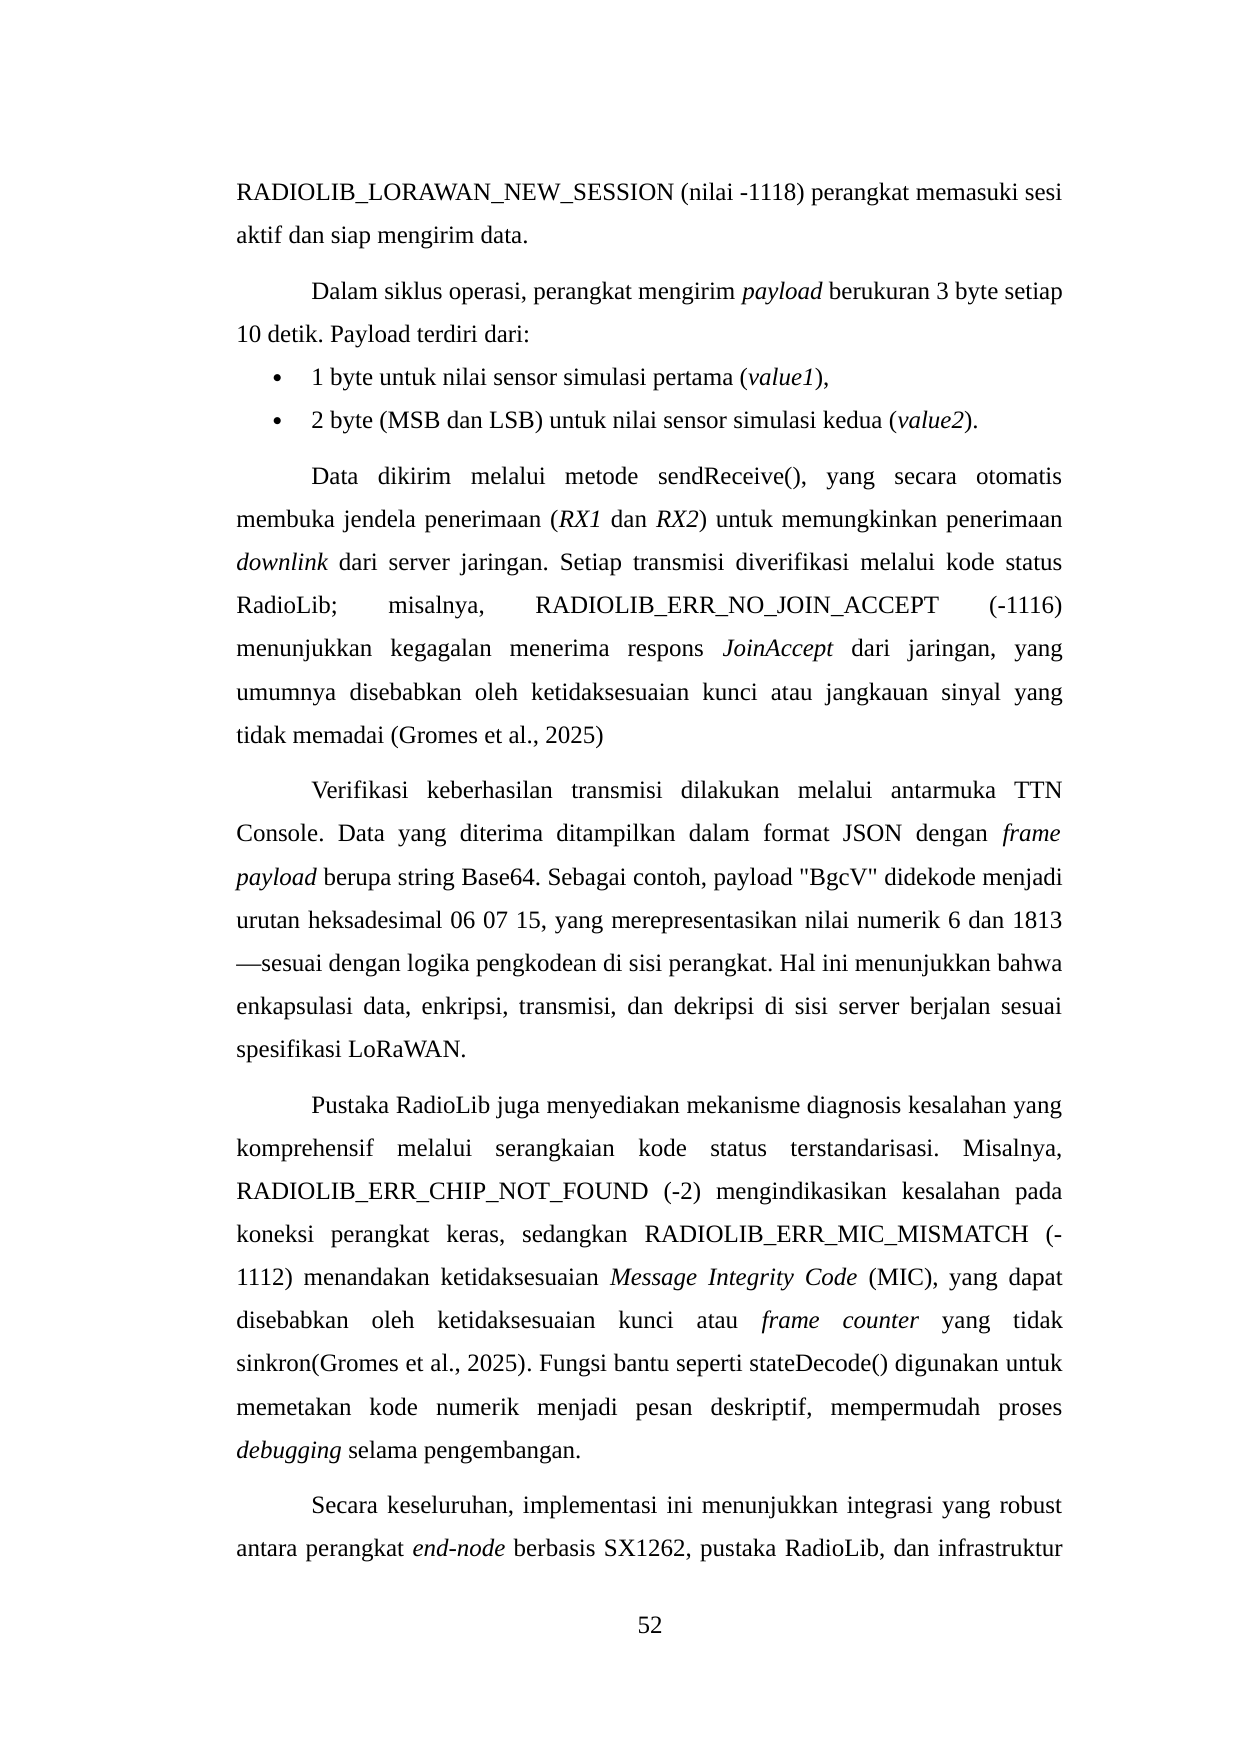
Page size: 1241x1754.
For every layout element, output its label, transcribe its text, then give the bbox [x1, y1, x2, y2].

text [236, 177, 1063, 249]
list 1 byte untuk nilai sensor simulasi pertama (value1), [274, 362, 1063, 391]
text Dalam siklus operasi, perangkat mengirim payload berukuran 3 byte setiap 10 detik. Payload terdiri dari: [236, 276, 1063, 348]
text Verifikasi keberhasilan transmisi dilakukan melalui antarmuka TTN Console. Data yang diterima ditampilkan dalam format JSON dengan frame payload berupa string Base64. Sebagai contoh, payload "BgcV" didekode menjadi urutan heksadesimal 06 07 15, yang merepresentasikan nilai numerik 6 dan 1813—sesuai dengan logika pengkodean di sisi perangkat. Hal ini menunjukkan bahwa enkapsulasi data, enkripsi, transmisi, dan dekripsi di sisi server berjalan sesuai spesifikasi LoRaWAN. [236, 775, 1063, 1063]
list 2 byte (MSB dan LSB) untuk nilai sensor simulasi kedua (value2). [274, 405, 1063, 434]
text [236, 1490, 1063, 1562]
text Data dikirim melalui metode sendReceive(), yang secara otomatis membuka jendela penerimaan (RX1 dan RX2) untuk memungkinkan penerimaan downlink dari server jaringan. Setiap transmisi diverifikasi melalui kode status RadioLib; misalnya, RADIOLIB_ERR_NO_JOIN_ACCEPT (-1116) menunjukkan kegagalan menerima respons JoinAccept dari jaringan, yang umumnya disebabkan oleh ketidaksesuaian kunci atau jangkauan sinyal yang tidak memadai [236, 461, 1063, 748]
text Pustaka RadioLib juga menyediakan mekanisme diagnosis kesalahan yang komprehensif melalui serangkaian kode status terstandarisasi. Misalnya, RADIOLIB_ERR_CHIP_NOT_FOUND (-2) mengindikasikan kesalahan pada koneksi perangkat keras, sedangkan RADIOLIB_ERR_MIC_MISMATCH (-1112) menandakan ketidaksesuaian Message Integrity Code (MIC), yang dapat disebabkan oleh ketidaksesuaian kunci atau frame counter yang tidak sinkron. Fungsi bantu seperti stateDecode() digunakan untuk memetakan kode numerik menjadi pesan deskriptif, mempermudah proses debugging selama pengembangan. [236, 1090, 1063, 1463]
